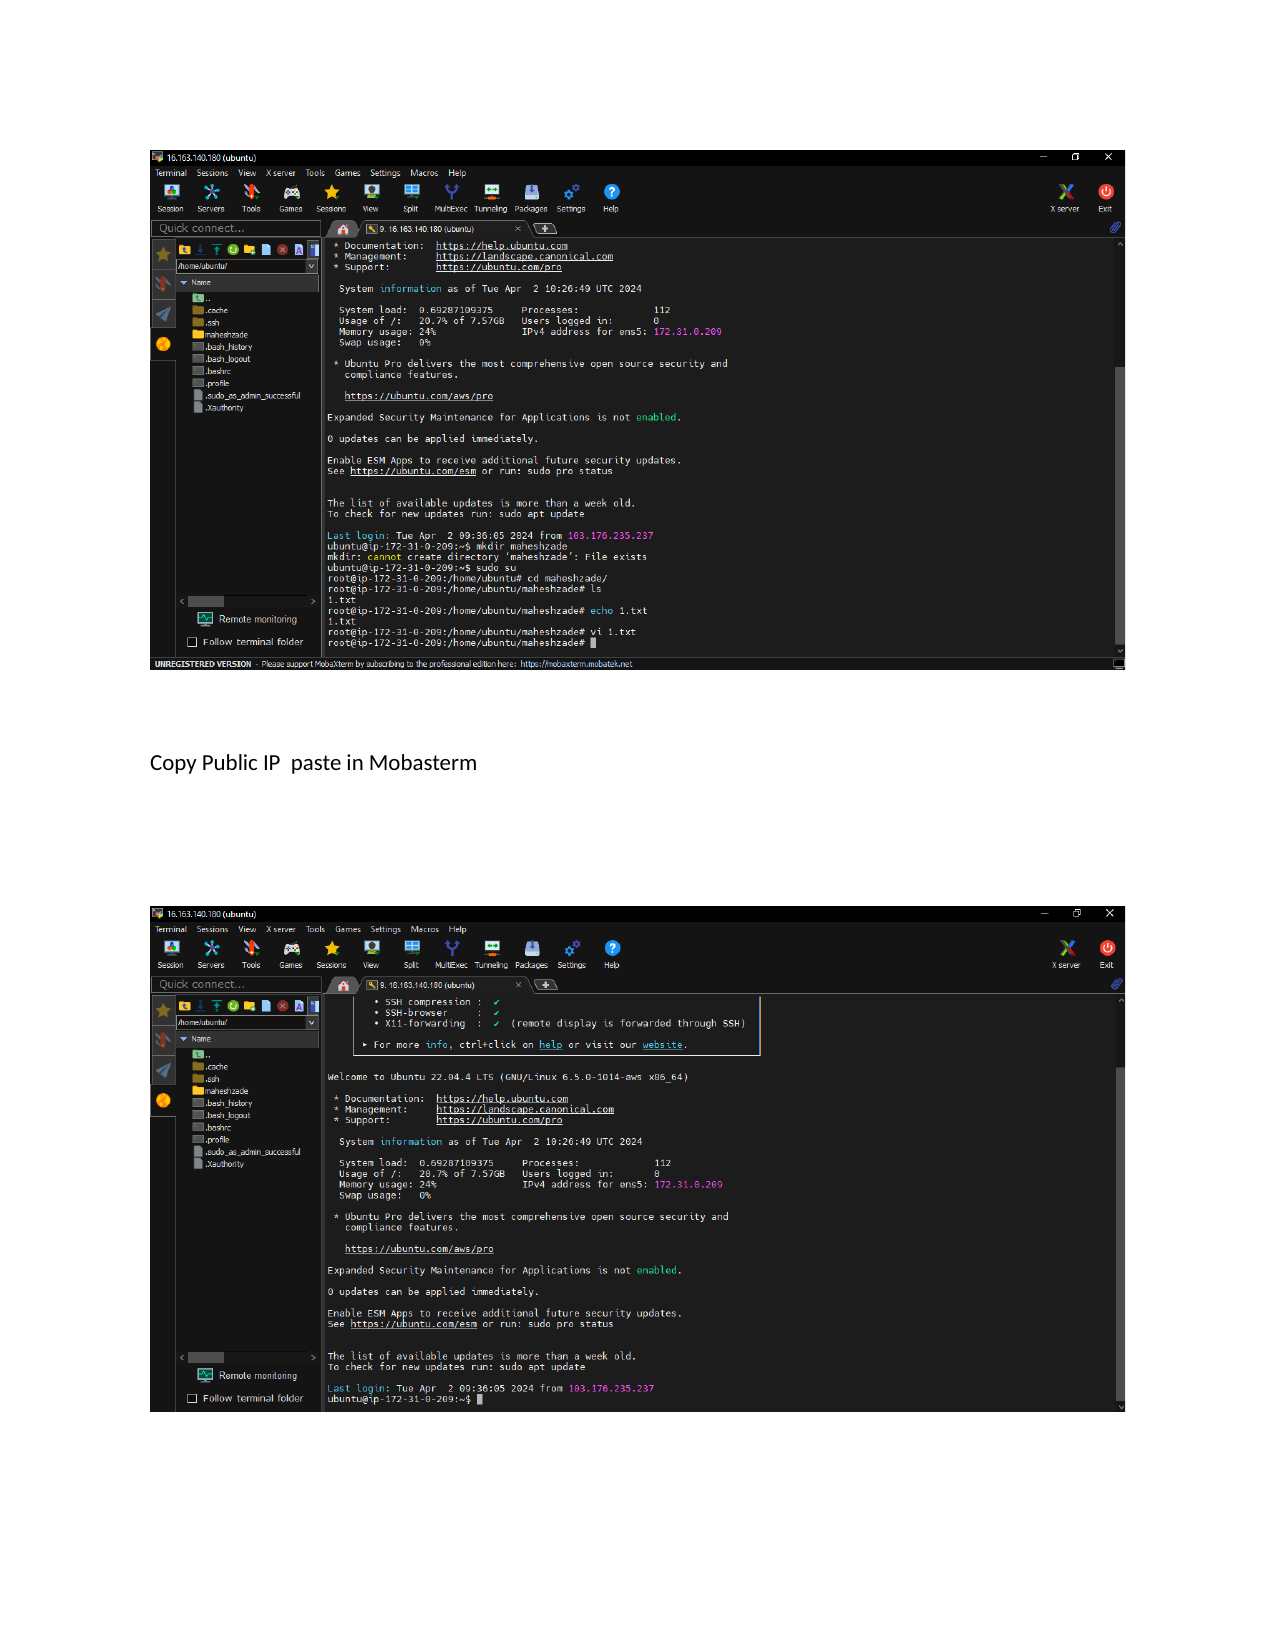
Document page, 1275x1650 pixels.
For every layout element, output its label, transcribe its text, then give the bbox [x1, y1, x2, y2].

picture [150, 150, 1125, 670]
picture [150, 906, 1125, 1412]
text Copy Public IP paste in Mobasterm [150, 748, 1125, 776]
